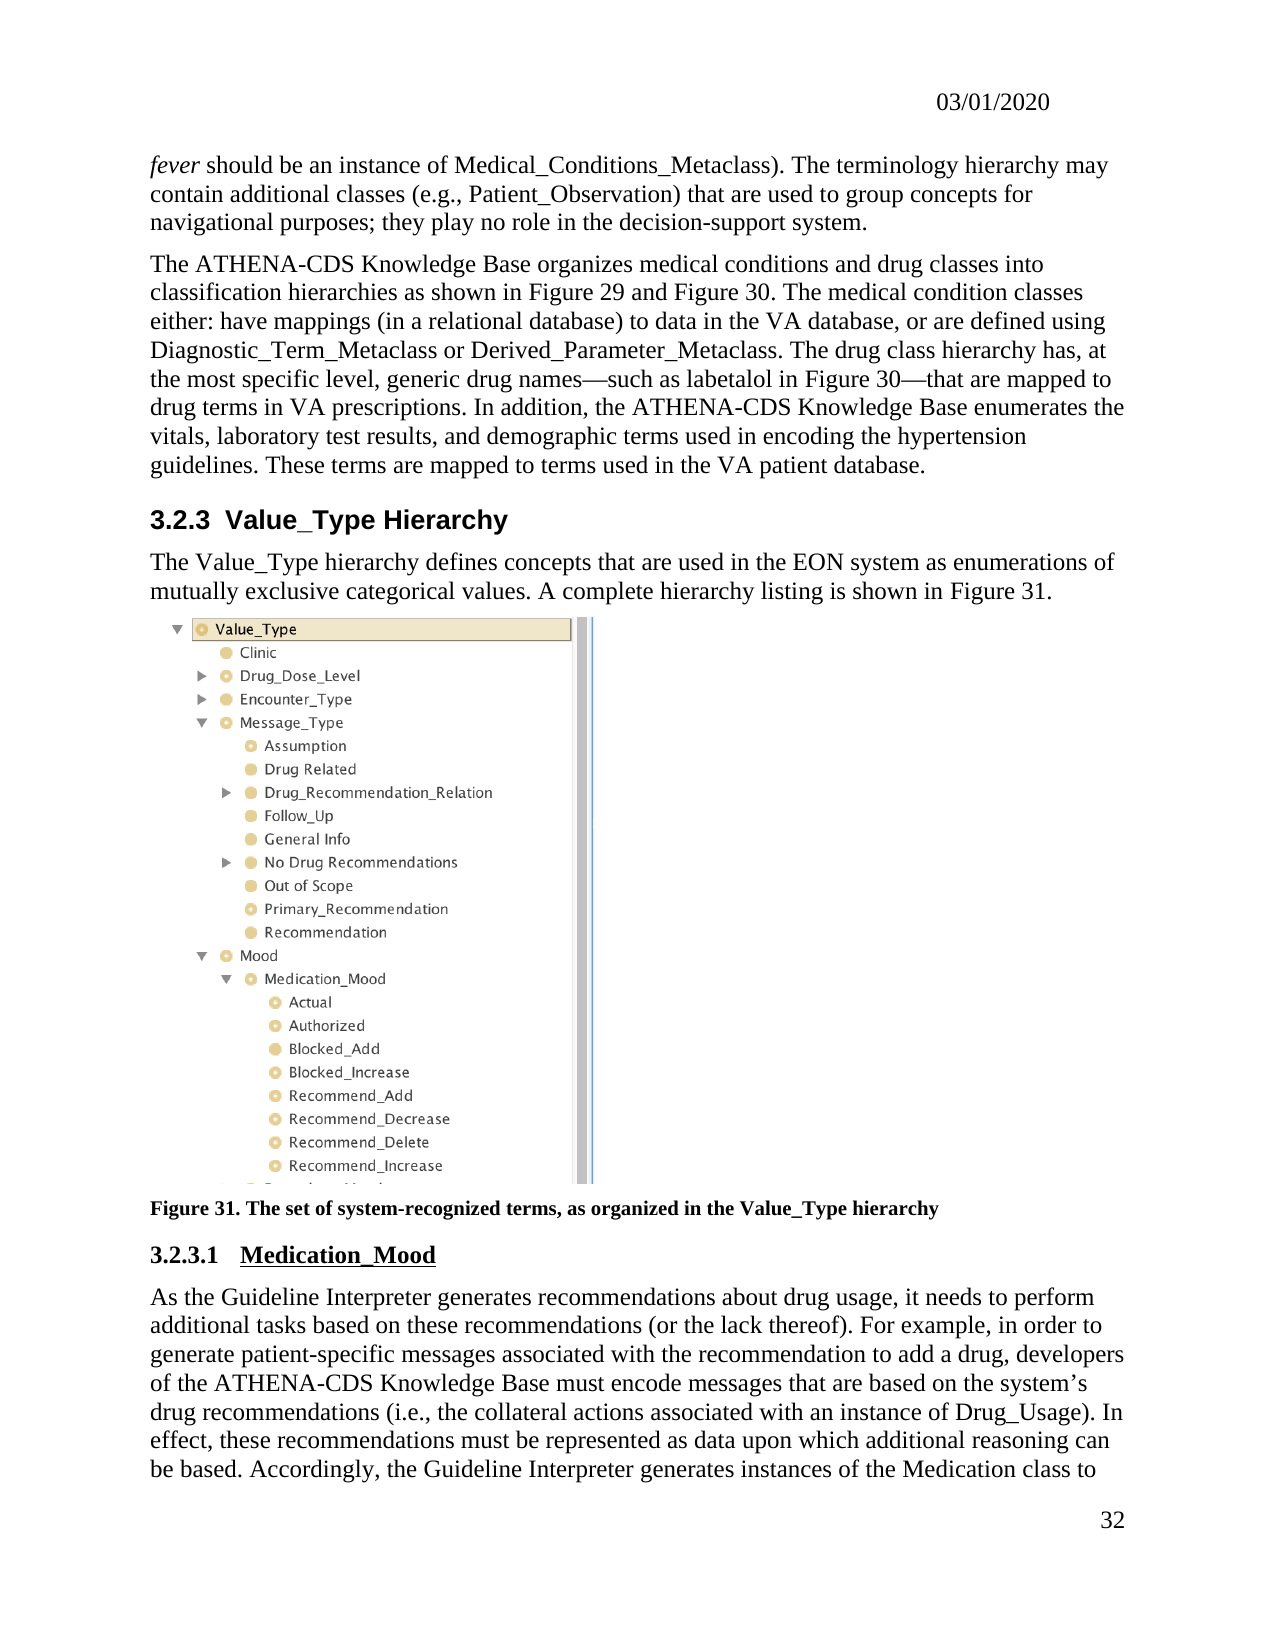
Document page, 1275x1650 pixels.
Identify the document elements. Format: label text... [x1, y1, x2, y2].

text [150, 150, 1125, 236]
text The ATHENA-CDS Knowledge Base organizes medical conditions and drug classes into classification hierarchies as shown in Figure 29 and Figure 30. The medical condition classes either: have mappings (in a relational database) to data in the VA database, or are defined using Diagnostic_Term_Metaclass or Derived_Parameter_Metaclass. The drug class hierarchy has, at the most specific level, generic drug names—such as labetalol in Figure 30—that are mapped to drug terms in VA prescriptions. In addition, the ATHENA-CDS Knowledge Base enumerates the vitals, laboratory test results, and demographic terms used in encoding the hypertension guidelines. These terms are mapped to terms used in the VA patient database. [150, 249, 1125, 479]
text The Value_Type hierarchy defines concepts that are used in the EON system as enumerations of mutually exclusive categorical values. A complete hierarchy listing is shown in Figure 31. [150, 547, 1125, 605]
picture [150, 617, 595, 1184]
text Figure . The set of system-recognized terms, as organized in the Value_Type hierarchy [150, 1196, 1125, 1220]
subtitle ​Value_Type Hierarchy [150, 504, 1125, 535]
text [150, 1282, 1125, 1483]
subtitle ​Medication_Mood [150, 1241, 1125, 1269]
